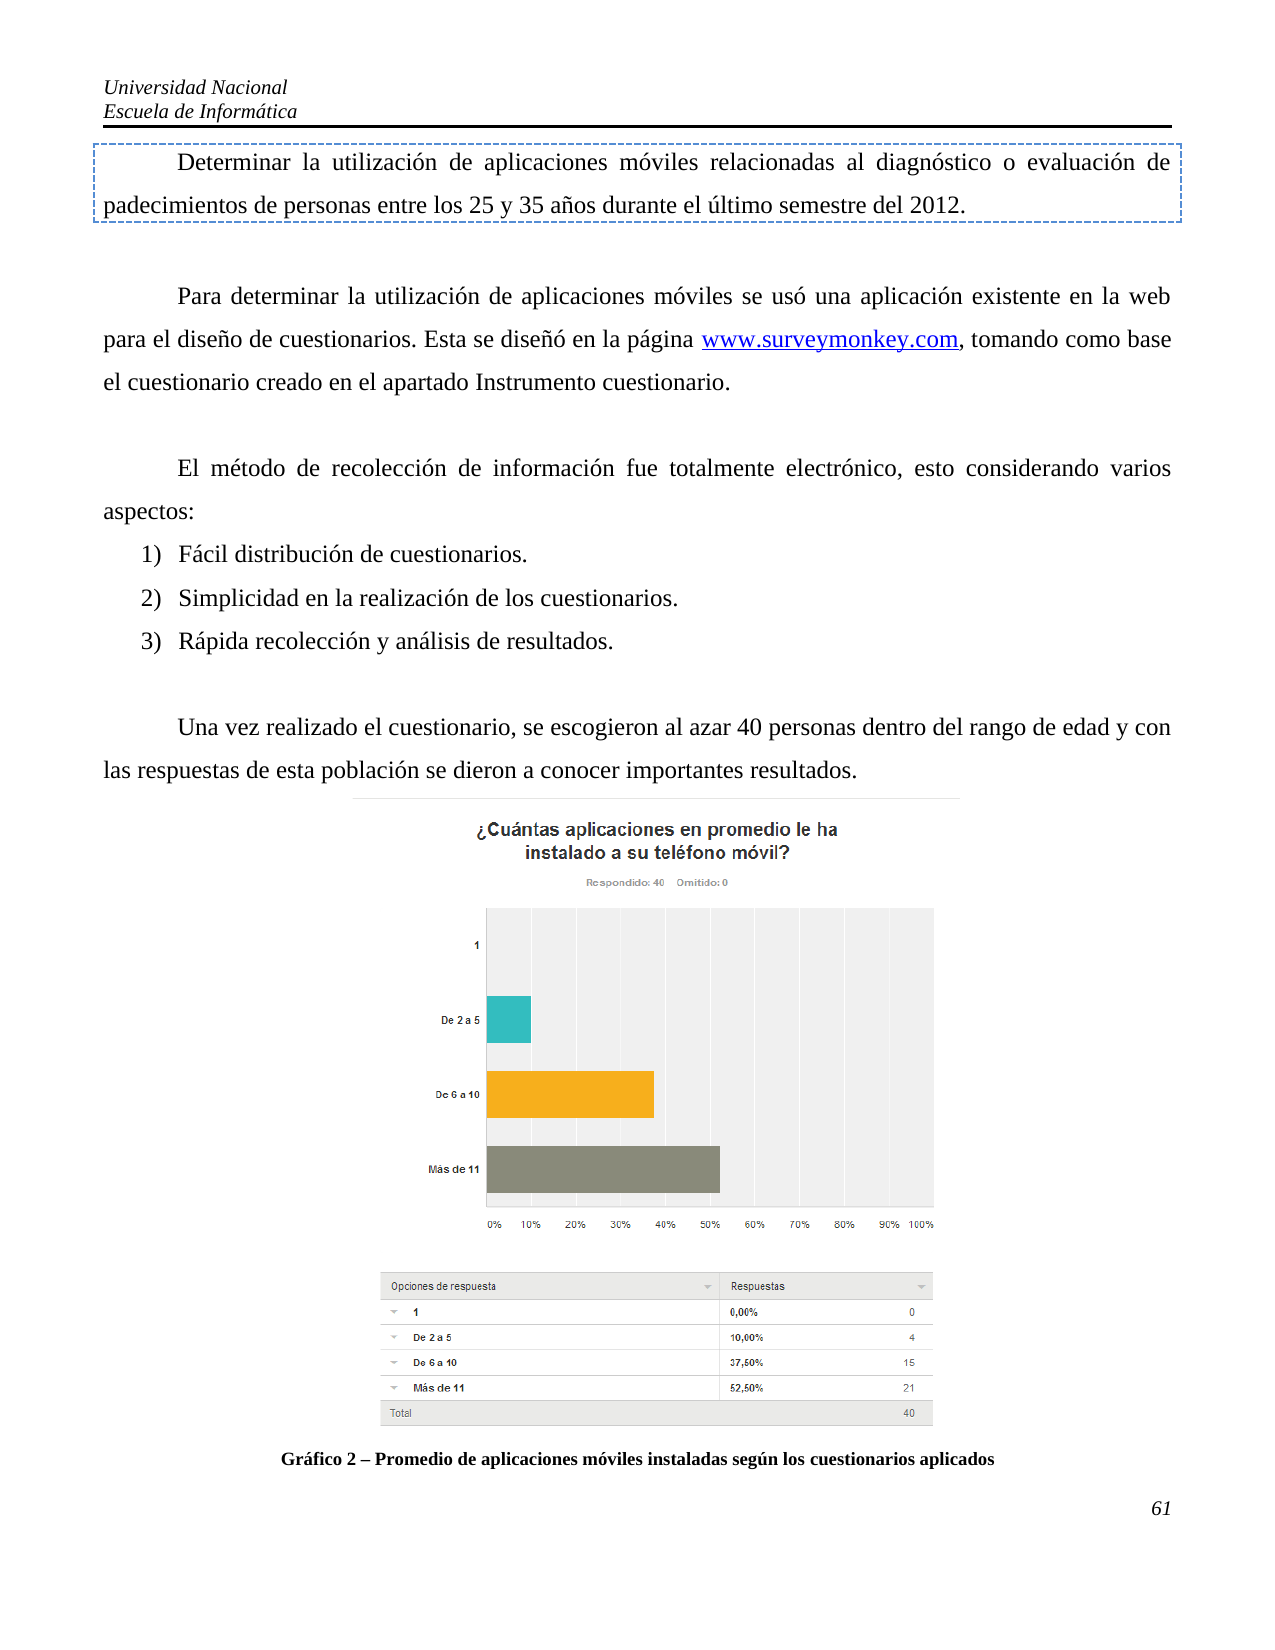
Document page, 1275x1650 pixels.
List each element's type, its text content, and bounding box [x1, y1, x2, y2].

text Determinar la utilización de aplicaciones móviles relacionadas al diagnóstico o evaluación de padecimientos de personas entre los 25 y 35 años durante el último semestre del 2012. [93, 143, 1182, 223]
picture [352, 798, 960, 1434]
list Simplicidad en la realización de los cuestionarios. [141, 583, 1172, 611]
text Una vez realizado el cuestionario, se escogieron al azar 40 personas dentro del rango de edad y con las respuestas de esta población se dieron a conocer importantes resultados. [103, 712, 1172, 784]
text Para determinar la utilización de aplicaciones móviles se usó una aplicación existente en la web para el diseño de cuestionarios. Esta se diseñó en la página www.surveymonkey.com, tomando como base el cuestionario creado en el apartado Instrumento cuestionario. [103, 281, 1172, 396]
text Gráfico 2 – Promedio de aplicaciones móviles instaladas según los cuestionarios aplicados [103, 1448, 1172, 1469]
list Rápida recolección y análisis de resultados. [141, 626, 1172, 654]
list Fácil distribución de cuestionarios. [141, 539, 1172, 568]
text El método de recolección de información fue totalmente electrónico, esto considerando varios aspectos: [103, 453, 1172, 525]
